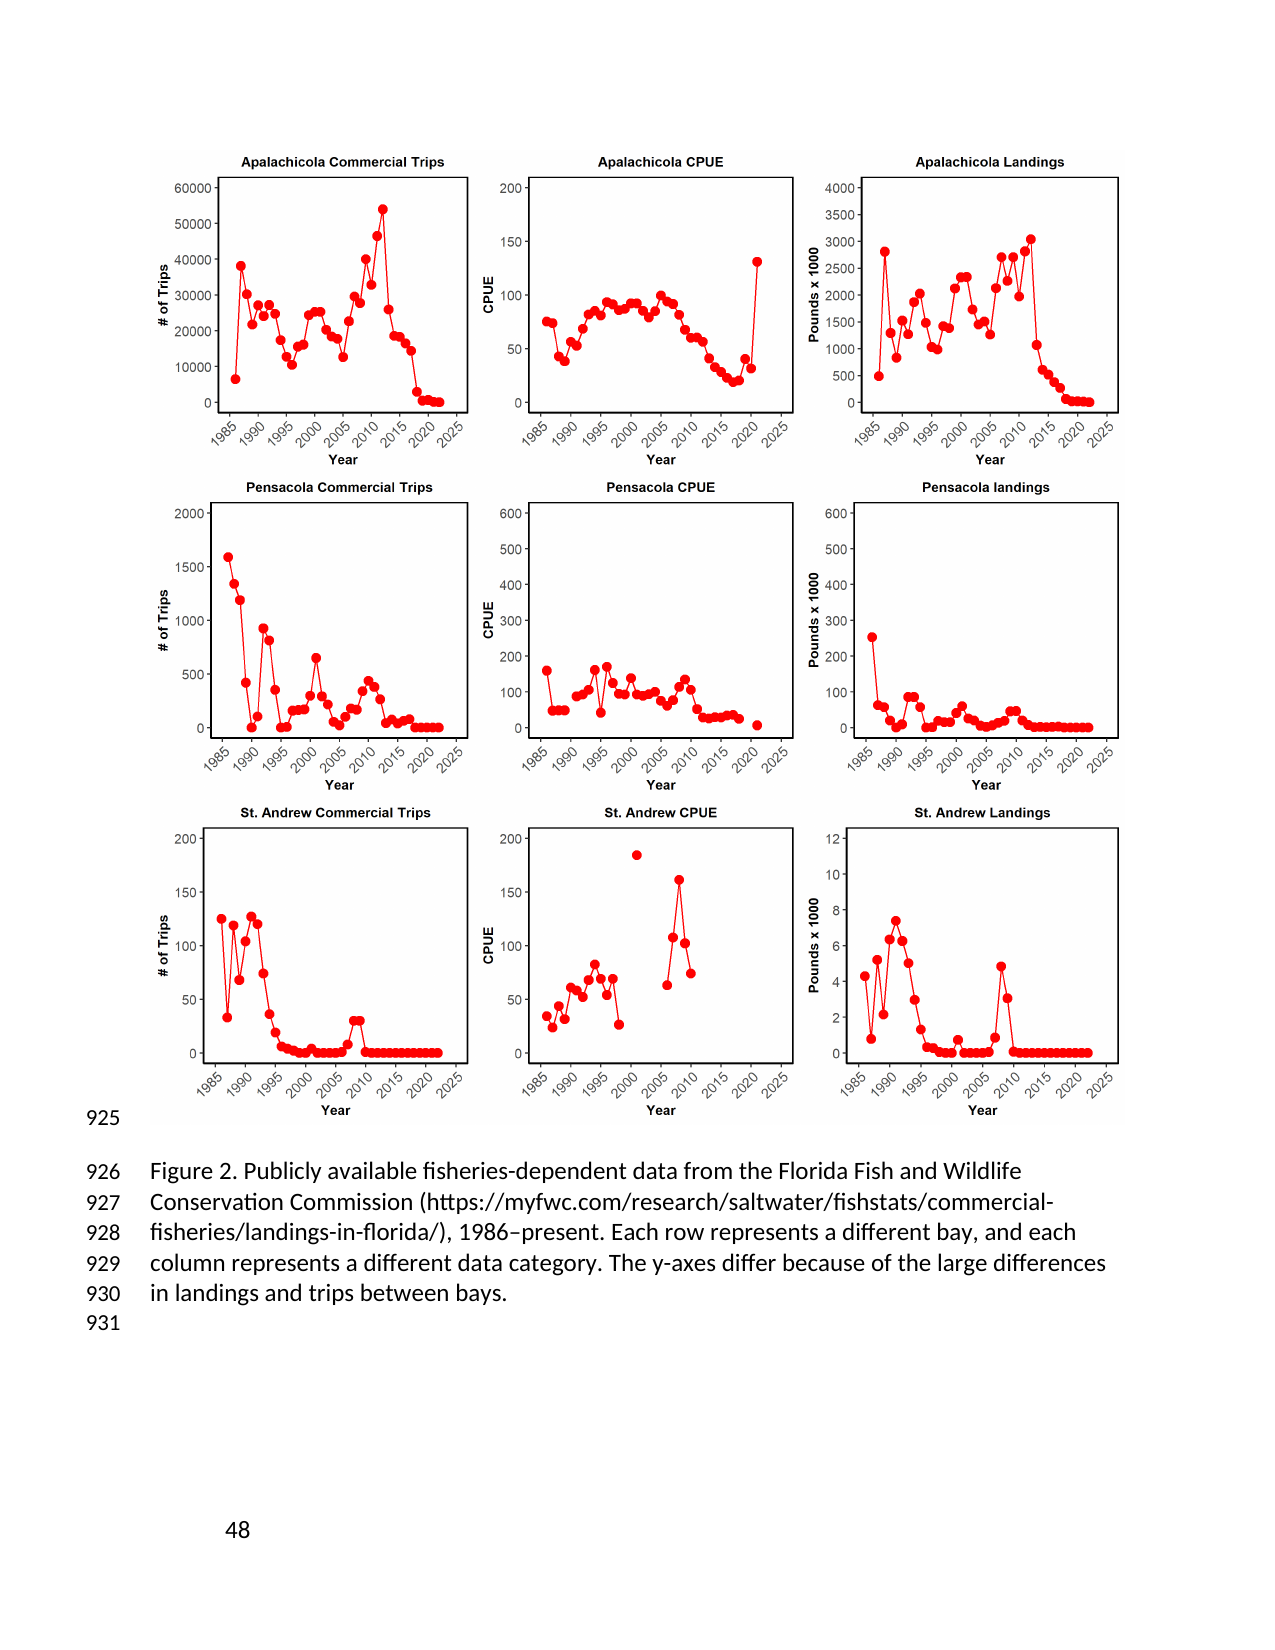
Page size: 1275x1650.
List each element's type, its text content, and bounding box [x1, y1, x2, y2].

picture [150, 150, 1125, 1125]
text Figure 2. Publicly available fisheries-dependent data from the Florida Fish and Wildlife Conservation Commission (https://myfwc.com/research/saltwater/fishstats/commercial-fisheries/landings-in-florida/), 1986–present. Each row represents a different bay, and each column represents a different data category. The y-axes differ because of the large differences in landings and trips between bays. [150, 1156, 1125, 1308]
